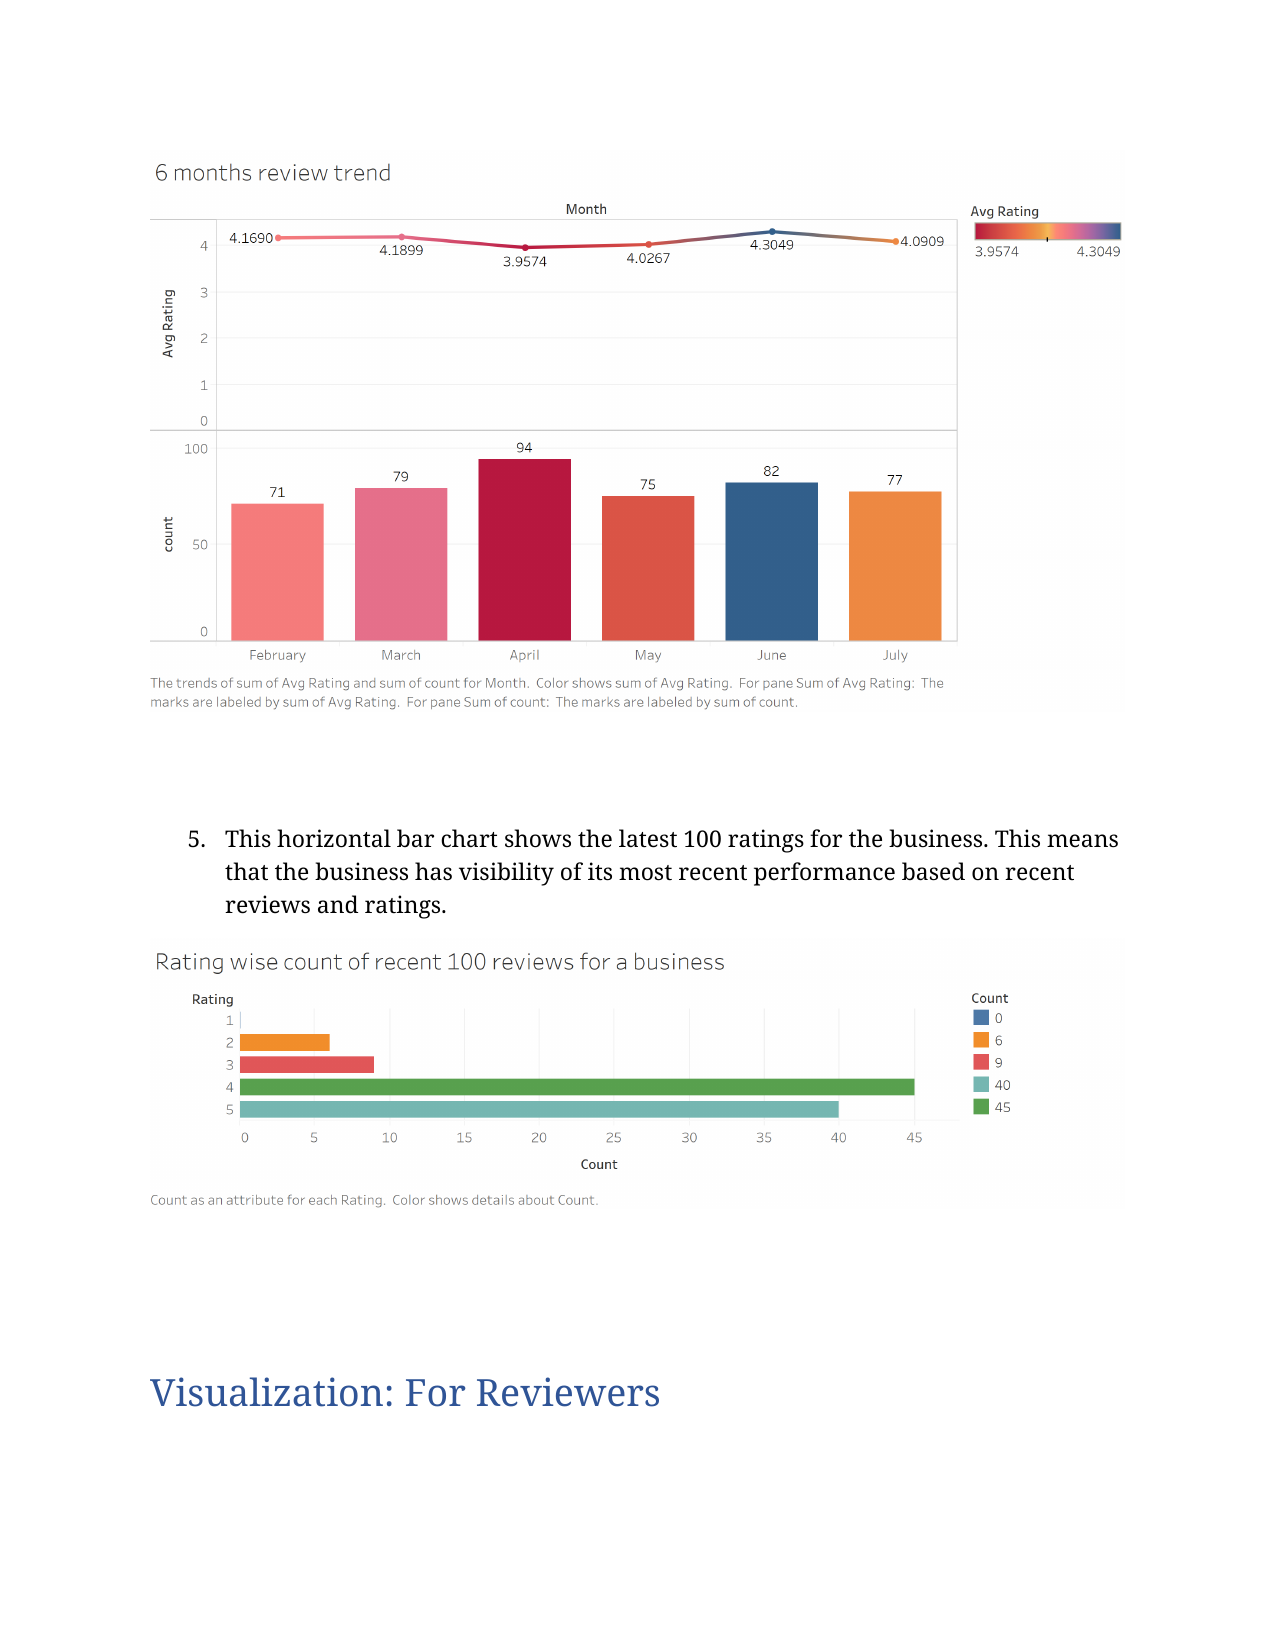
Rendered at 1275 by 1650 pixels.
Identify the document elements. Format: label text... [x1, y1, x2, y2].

list This horizontal bar chart shows the latest 100 ratings for the business. This means that the business has visibility of its most recent performance based on recent reviews and ratings. [187, 822, 1125, 920]
subtitle Visualization: For Reviewers [150, 1366, 1125, 1417]
picture [150, 938, 1125, 1209]
picture [150, 150, 1125, 712]
